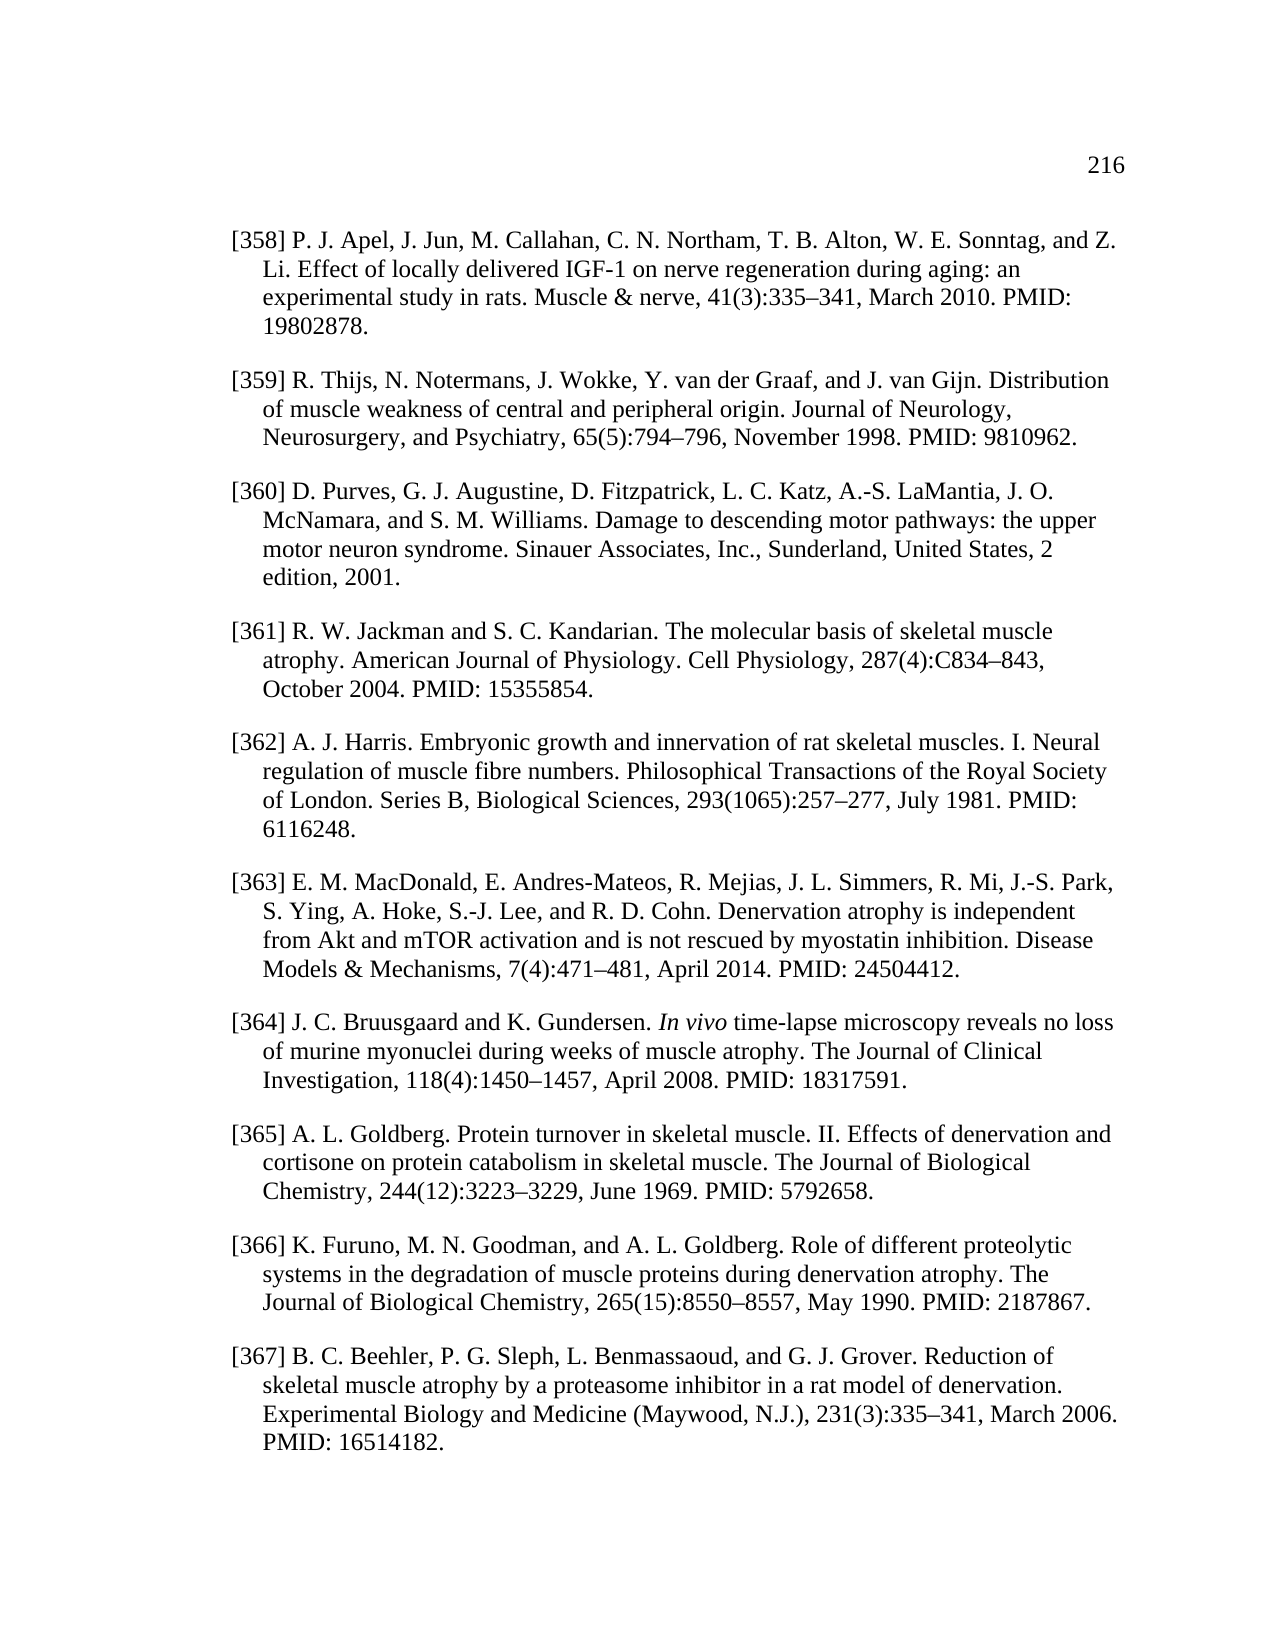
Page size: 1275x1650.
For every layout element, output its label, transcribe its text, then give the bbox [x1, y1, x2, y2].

text [360] D. Purves, G. J. Augustine, D. Fitzpatrick, L. C. Katz, A.-S. LaMantia, J. O. McNamara, and S. M. Williams. Damage to descending motor pathways: the upper motor neuron syndrome. Sinauer Associates, Inc., Sunderland, United States, 2 edition, 2001. [225, 476, 1125, 591]
text [362] A. J. Harris. Embryonic growth and innervation of rat skeletal muscles. I. Neural regulation of muscle fibre numbers. Philosophical Transactions of the Royal Society of London. Series B, Biological Sciences, 293(1065):257–277, July 1981. PMID: 6116248. [225, 727, 1125, 842]
text [359] R. Thijs, N. Notermans, J. Wokke, Y. van der Graaf, and J. van Gijn. Distribution of muscle weakness of central and peripheral origin. Journal of Neurology, Neurosurgery, and Psychiatry, 65(5):794–796, November 1998. PMID: 9810962. [225, 365, 1125, 451]
text [363] E. M. MacDonald, E. Andres-Mateos, R. Mejias, J. L. Simmers, R. Mi, J.-S. Park, S. Ying, A. Hoke, S.-J. Lee, and R. D. Cohn. Denervation atrophy is independent from Akt and mTOR activation and is not rescued by myostatin inhibition. Disease Models & Mechanisms, 7(4):471–481, April 2014. PMID: 24504412. [225, 867, 1125, 982]
text [361] R. W. Jackman and S. C. Kandarian. The molecular basis of skeletal muscle atrophy. American Journal of Physiology. Cell Physiology, 287(4):C834–843, October 2004. PMID: 15355854. [225, 616, 1125, 702]
text [364] J. C. Bruusgaard and K. Gundersen. In vivo time-lapse microscopy reveals no loss of murine myonuclei during weeks of muscle atrophy. The Journal of Clinical Investigation, 118(4):1450–1457, April 2008. PMID: 18317591. [225, 1007, 1125, 1094]
text [367] B. C. Beehler, P. G. Sleph, L. Benmassaoud, and G. J. Grover. Reduction of skeletal muscle atrophy by a proteasome inhibitor in a rat model of denervation. Experimental Biology and Medicine (Maywood, N.J.), 231(3):335–341, March 2006. PMID: 16514182. [225, 1341, 1125, 1456]
text [366] K. Furuno, M. N. Goodman, and A. L. Goldberg. Role of different proteolytic systems in the degradation of muscle proteins during denervation atrophy. The Journal of Biological Chemistry, 265(15):8550–8557, May 1990. PMID: 2187867. [225, 1230, 1125, 1316]
text [358] P. J. Apel, J. Jun, M. Callahan, C. N. Northam, T. B. Alton, W. E. Sonntag, and Z. Li. Effect of locally delivered IGF-1 on nerve regeneration during aging: an experimental study in rats. Muscle & nerve, 41(3):335–341, March 2010. PMID: 19802878. [225, 225, 1125, 340]
text [365] A. L. Goldberg. Protein turnover in skeletal muscle. II. Effects of denervation and cortisone on protein catabolism in skeletal muscle. The Journal of Biological Chemistry, 244(12):3223–3229, June 1969. PMID: 5792658. [225, 1119, 1125, 1205]
